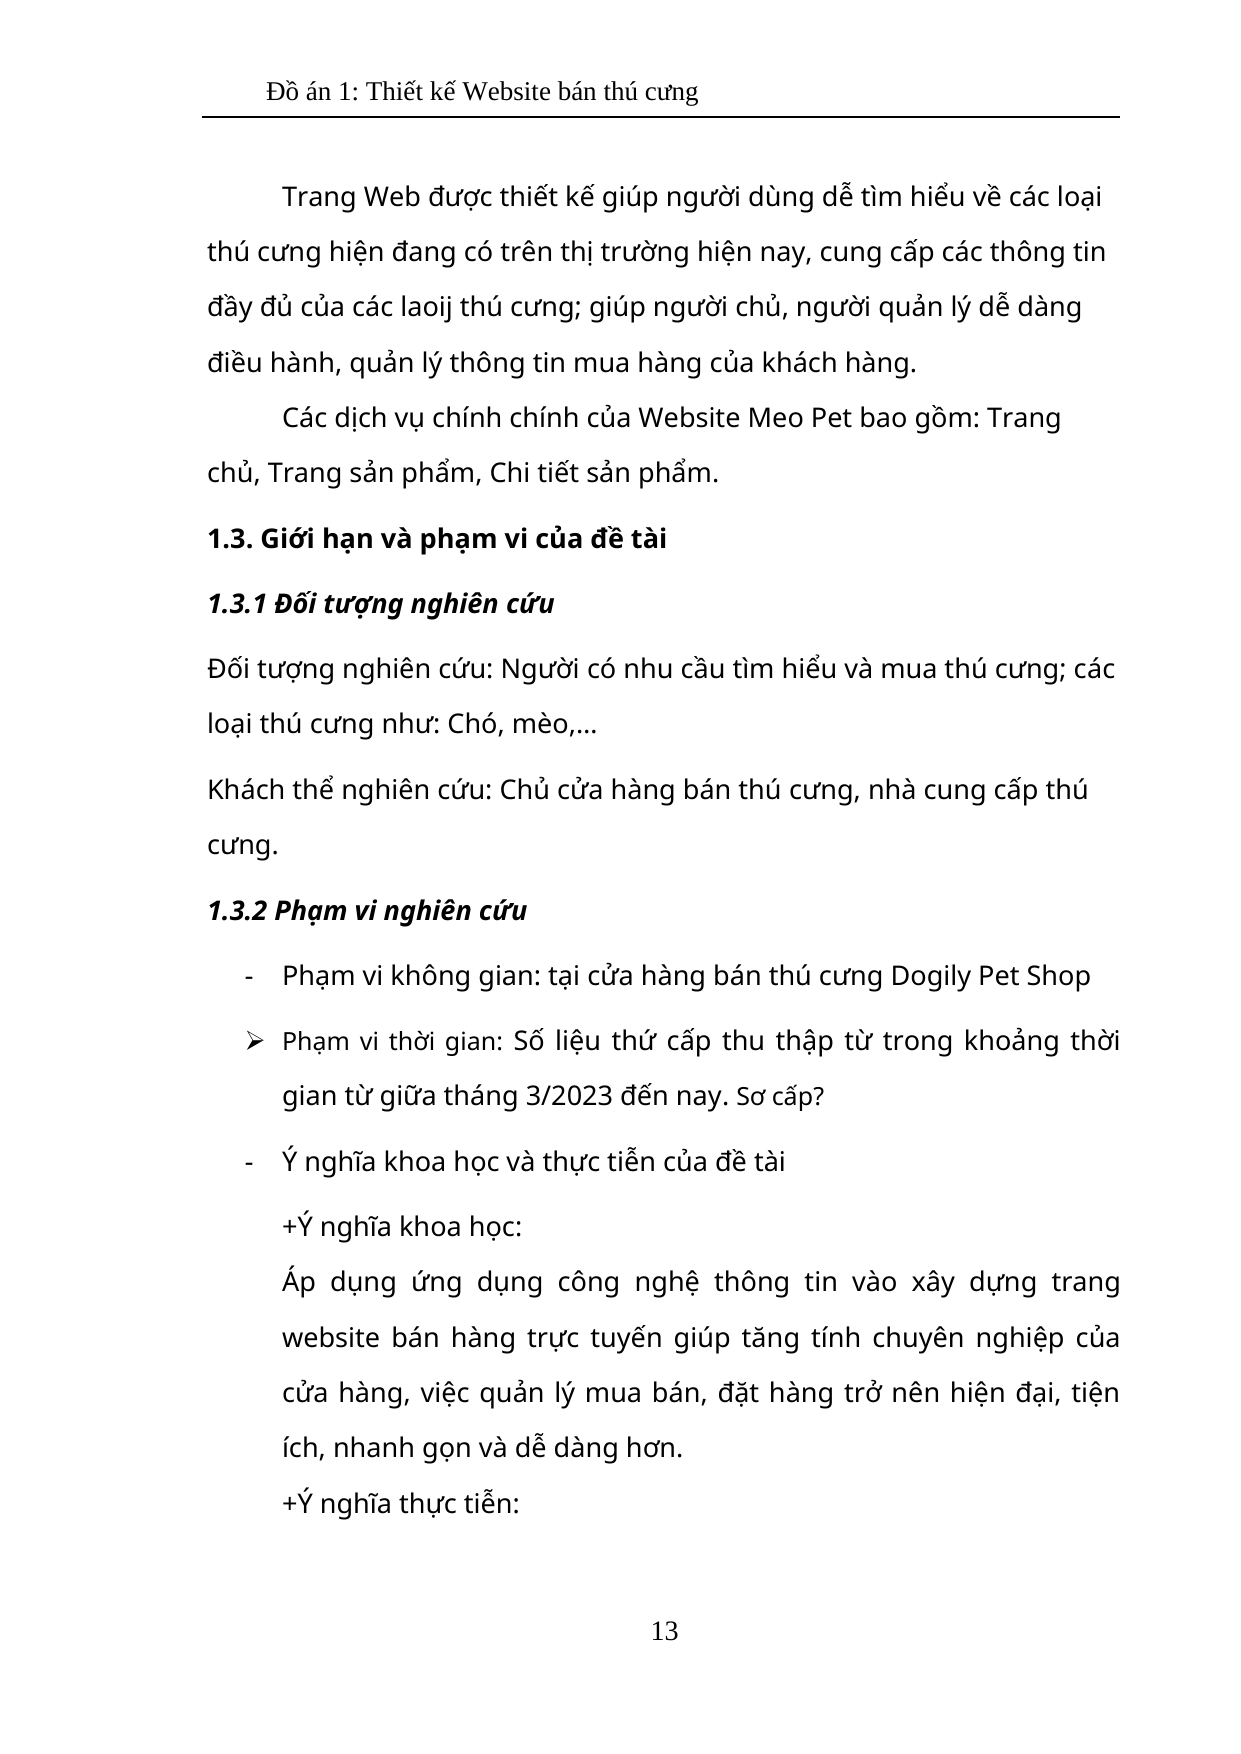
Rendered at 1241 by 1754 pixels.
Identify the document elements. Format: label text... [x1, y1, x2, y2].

list Ý nghĩa khoa học và thực tiễn của đề tài [244, 1142, 1122, 1179]
text 1.3.2 Phạm vi nghiên cứu [207, 891, 1122, 928]
text 1.3. Giới hạn và phạm vi của đề tài [207, 519, 1122, 556]
text +Ý nghĩa thực tiễn: [282, 1484, 1122, 1521]
text 1.3.1 Đối tượng nghiên cứu [207, 584, 1122, 621]
list Phạm vi không gian: tại cửa hàng bán thú cưng Dogily Pet Shop [244, 956, 1122, 993]
text Áp dụng ứng dụng công nghệ thông tin vào xây dựng trang website bán hàng trực tuyến giúp tăng tính chuyên nghiệp của cửa hàng, việc quản lý mua bán, đặt hàng trở nên hiện đại, tiện ích, nhanh gọn và dễ dàng hơn. [282, 1263, 1122, 1466]
text Khách thể nghiên cứu: Chủ cửa hàng bán thú cưng, nhà cung cấp thú cưng. [207, 770, 1122, 862]
list Phạm vi thời gian: Số liệu thứ cấp thu thập từ trong khoảng thời gian từ giữa tháng 3/2023 đến nay. Sơ cấp? [244, 1022, 1122, 1114]
text Các dịch vụ chính chính của Website Meo Pet bao gồm: Trang chủ, Trang sản phẩm, Chi tiết sản phẩm. [207, 398, 1122, 491]
text Trang Web được thiết kế giúp người dùng dễ tìm hiểu về các loại thú cưng hiện đang có trên thị trường hiện nay, cung cấp các thông tin đầy đủ của các laoij thú cưng; giúp người chủ, người quản lý dễ dàng điều hành, quản lý thông tin mua hàng của khách hàng. [207, 177, 1122, 380]
text +Ý nghĩa khoa học: [282, 1207, 1122, 1244]
text Đối tượng nghiên cứu: Người có nhu cầu tìm hiểu và mua thú cưng; các loại thú cưng như: Chó, mèo,… [207, 650, 1122, 742]
